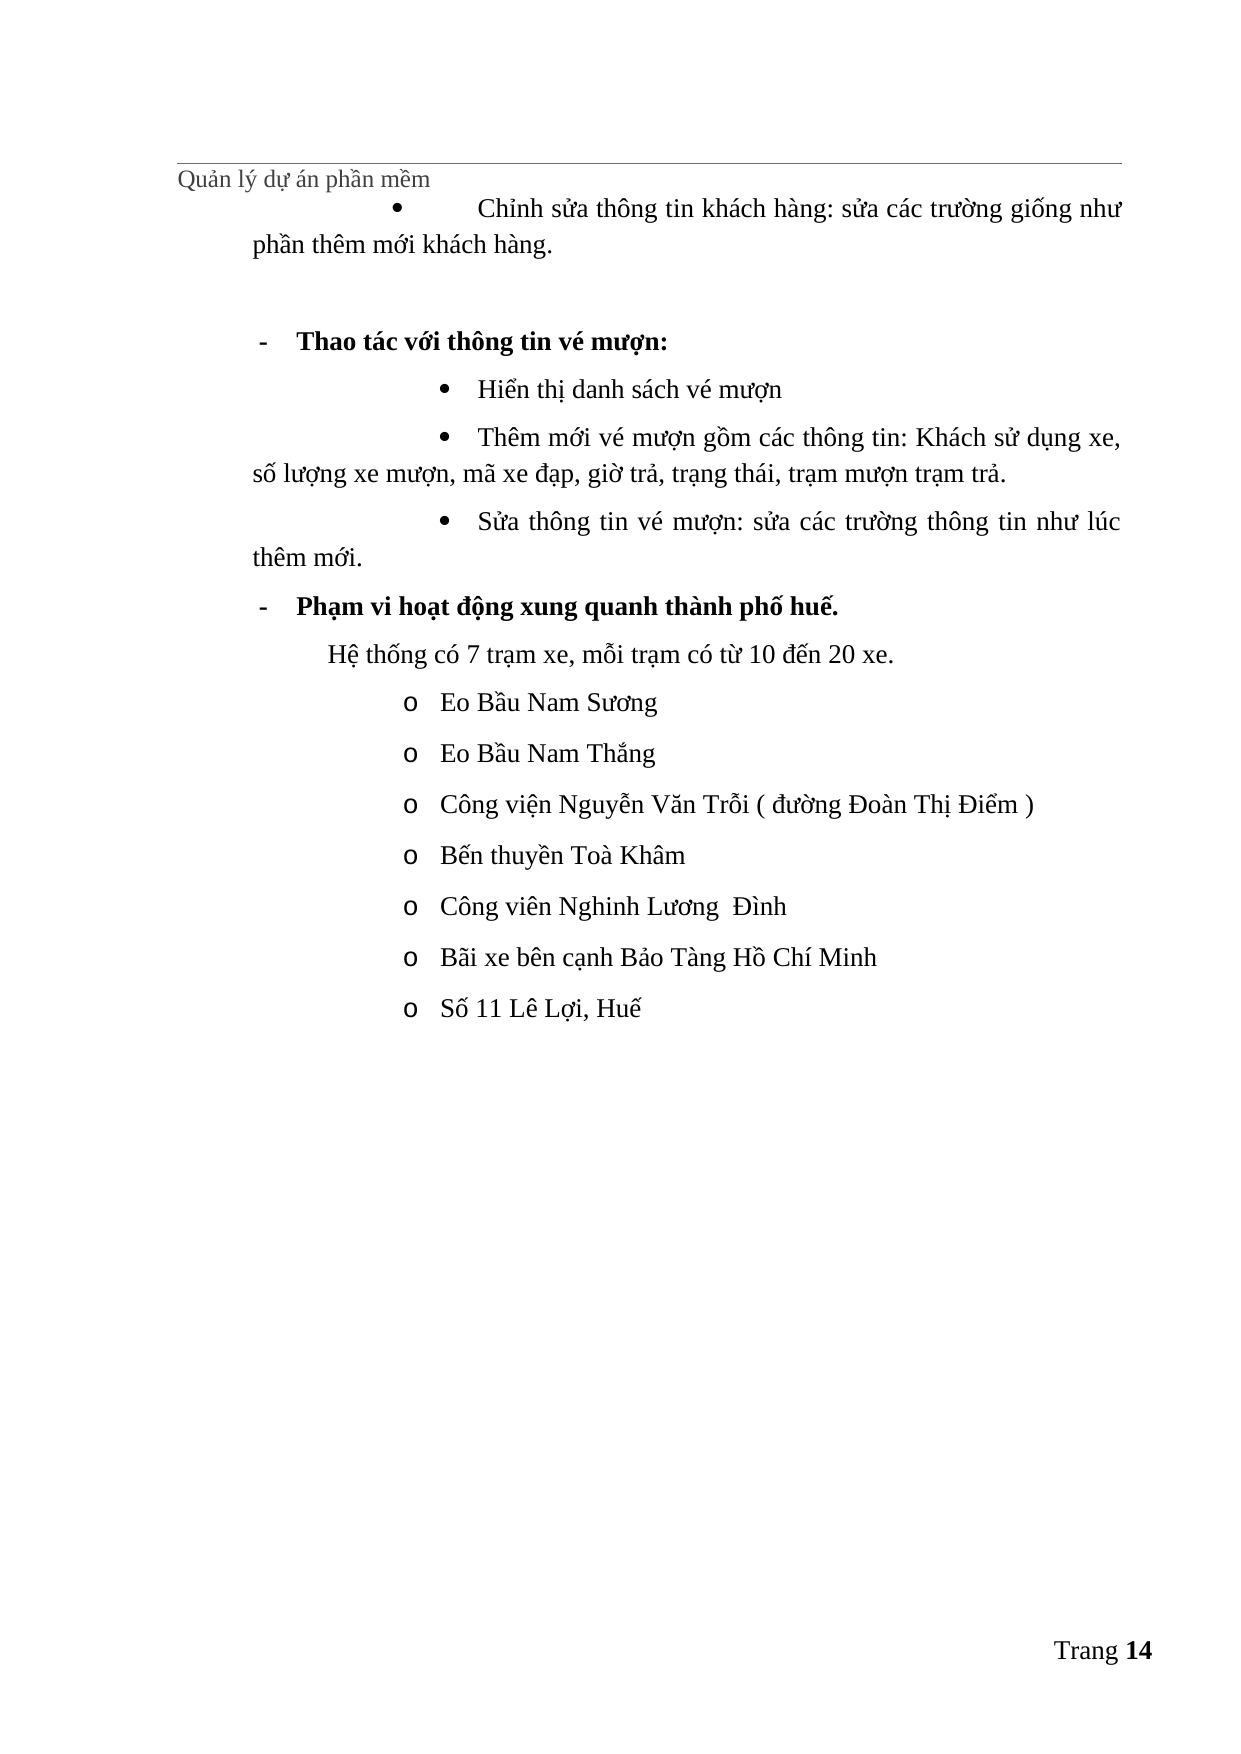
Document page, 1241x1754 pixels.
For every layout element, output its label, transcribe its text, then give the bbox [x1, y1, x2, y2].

list Bãi xe bên cạnh Bảo Tàng Hồ Chí Minh [402, 941, 1122, 974]
list Bến thuyền Toà Khâm [402, 839, 1122, 872]
list Chỉnh sửa thông tin khách hàng: sửa các trường giống như phần thêm mới khách hàng. [252, 192, 1122, 259]
list Eo Bầu Nam Thắng [402, 737, 1122, 770]
list Hiển thị danh sách vé mượn [252, 373, 1122, 404]
list Thao tác với thông tin vé mượn: [258, 325, 1122, 356]
list Công viện Nguyễn Văn Trỗi ( đường Đoàn Thị Điểm ) [402, 788, 1122, 821]
list Công viên Nghinh Lương Đình [402, 890, 1122, 923]
list Số 11 Lê Lợi, Huế [402, 992, 1122, 1025]
list Thêm mới vé mượn gồm các thông tin: Khách sử dụng xe, số lượng xe mượn, mã xe đạp, giờ trả, trạng thái, trạm mượn trạm trả. [252, 421, 1122, 488]
list Eo Bầu Nam Sương [402, 686, 1122, 719]
list Sửa thông tin vé mượn: sửa các trường thông tin như lúc thêm mới. [252, 506, 1122, 572]
list Hệ thống có 7 trạm xe, mỗi trạm có từ 10 đến 20 xe. [258, 638, 1122, 669]
list Phạm vi hoạt động xung quanh thành phố huế. [258, 589, 1122, 621]
